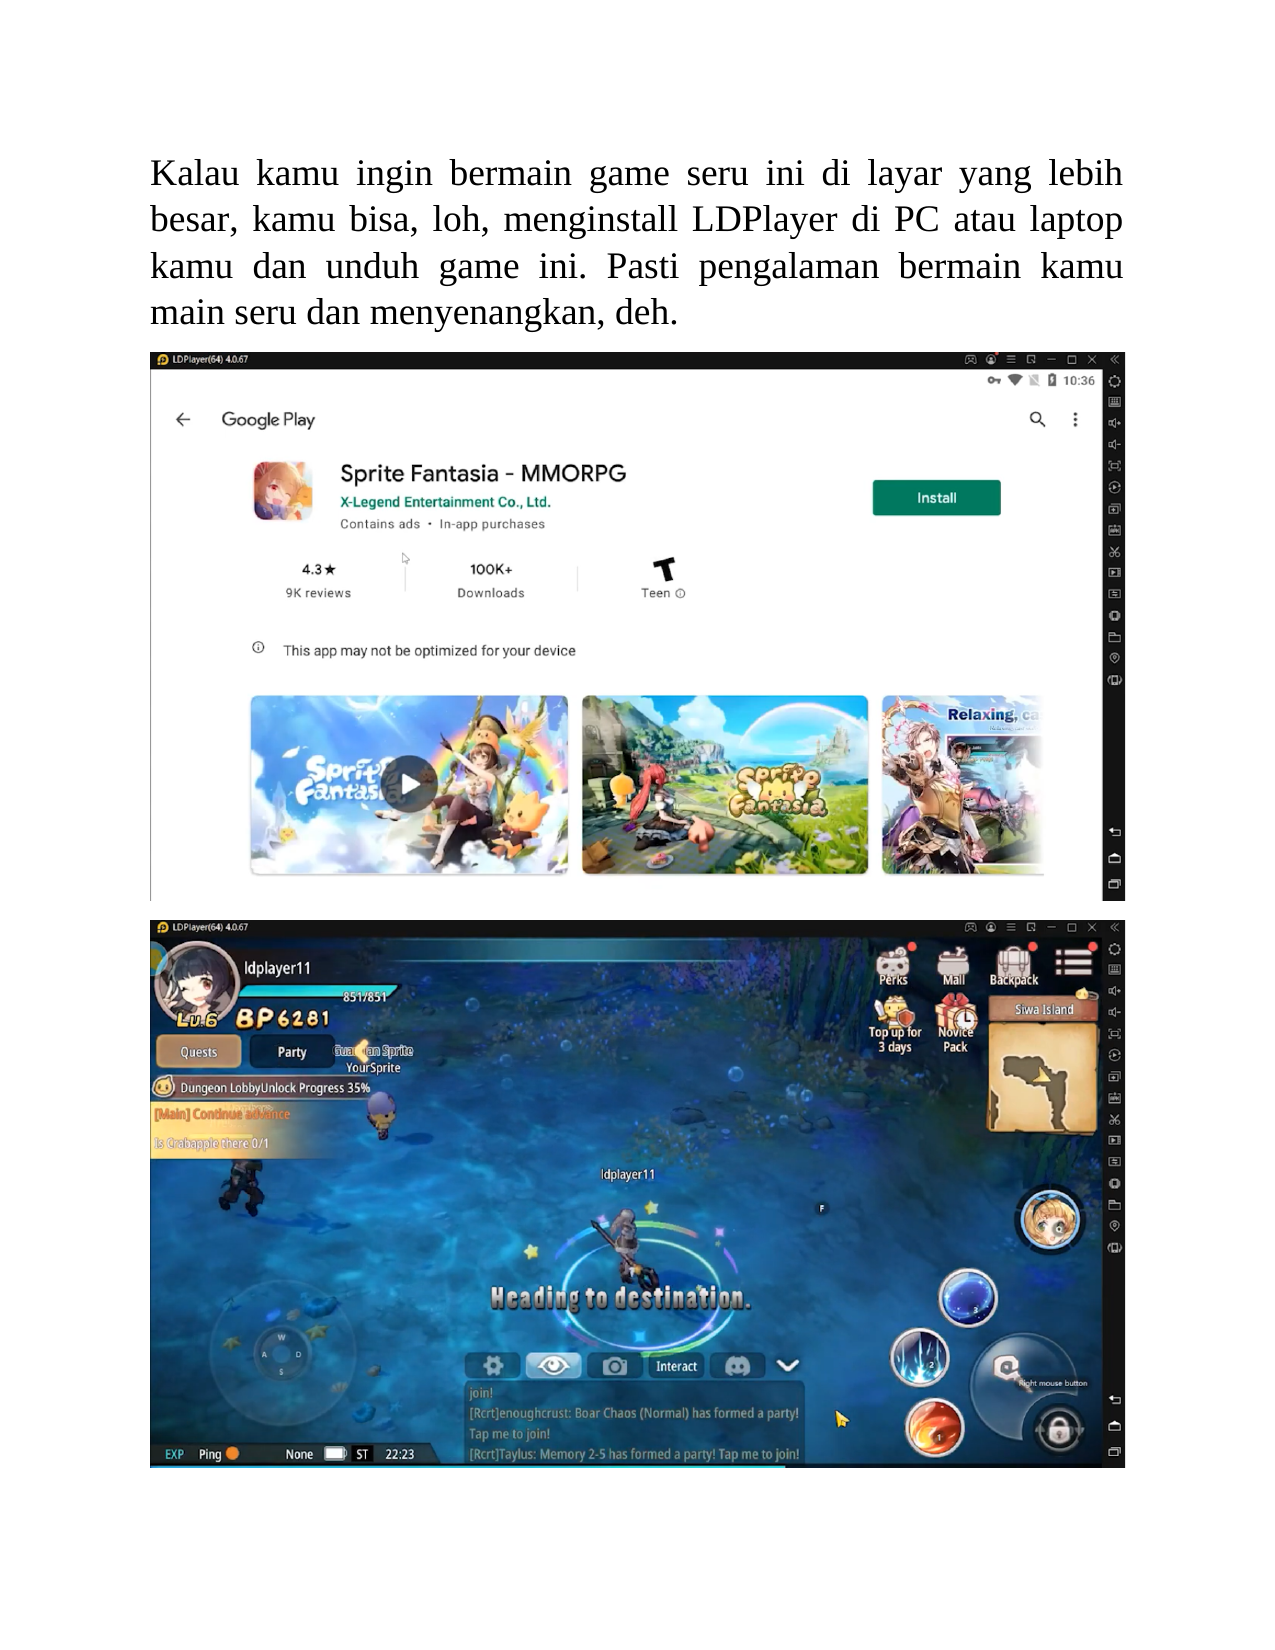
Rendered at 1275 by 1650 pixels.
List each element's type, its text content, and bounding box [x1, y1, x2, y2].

picture [150, 920, 1125, 1468]
text Kalau kamu ingin bermain game seru ini di layar yang lebih besar, kamu bisa, loh, menginstall LDPlayer di PC atau laptop kamu dan unduh game ini. Pasti pengalaman bermain kamu main seru dan menyenangkan, deh. [150, 150, 1125, 333]
picture [150, 352, 1125, 901]
